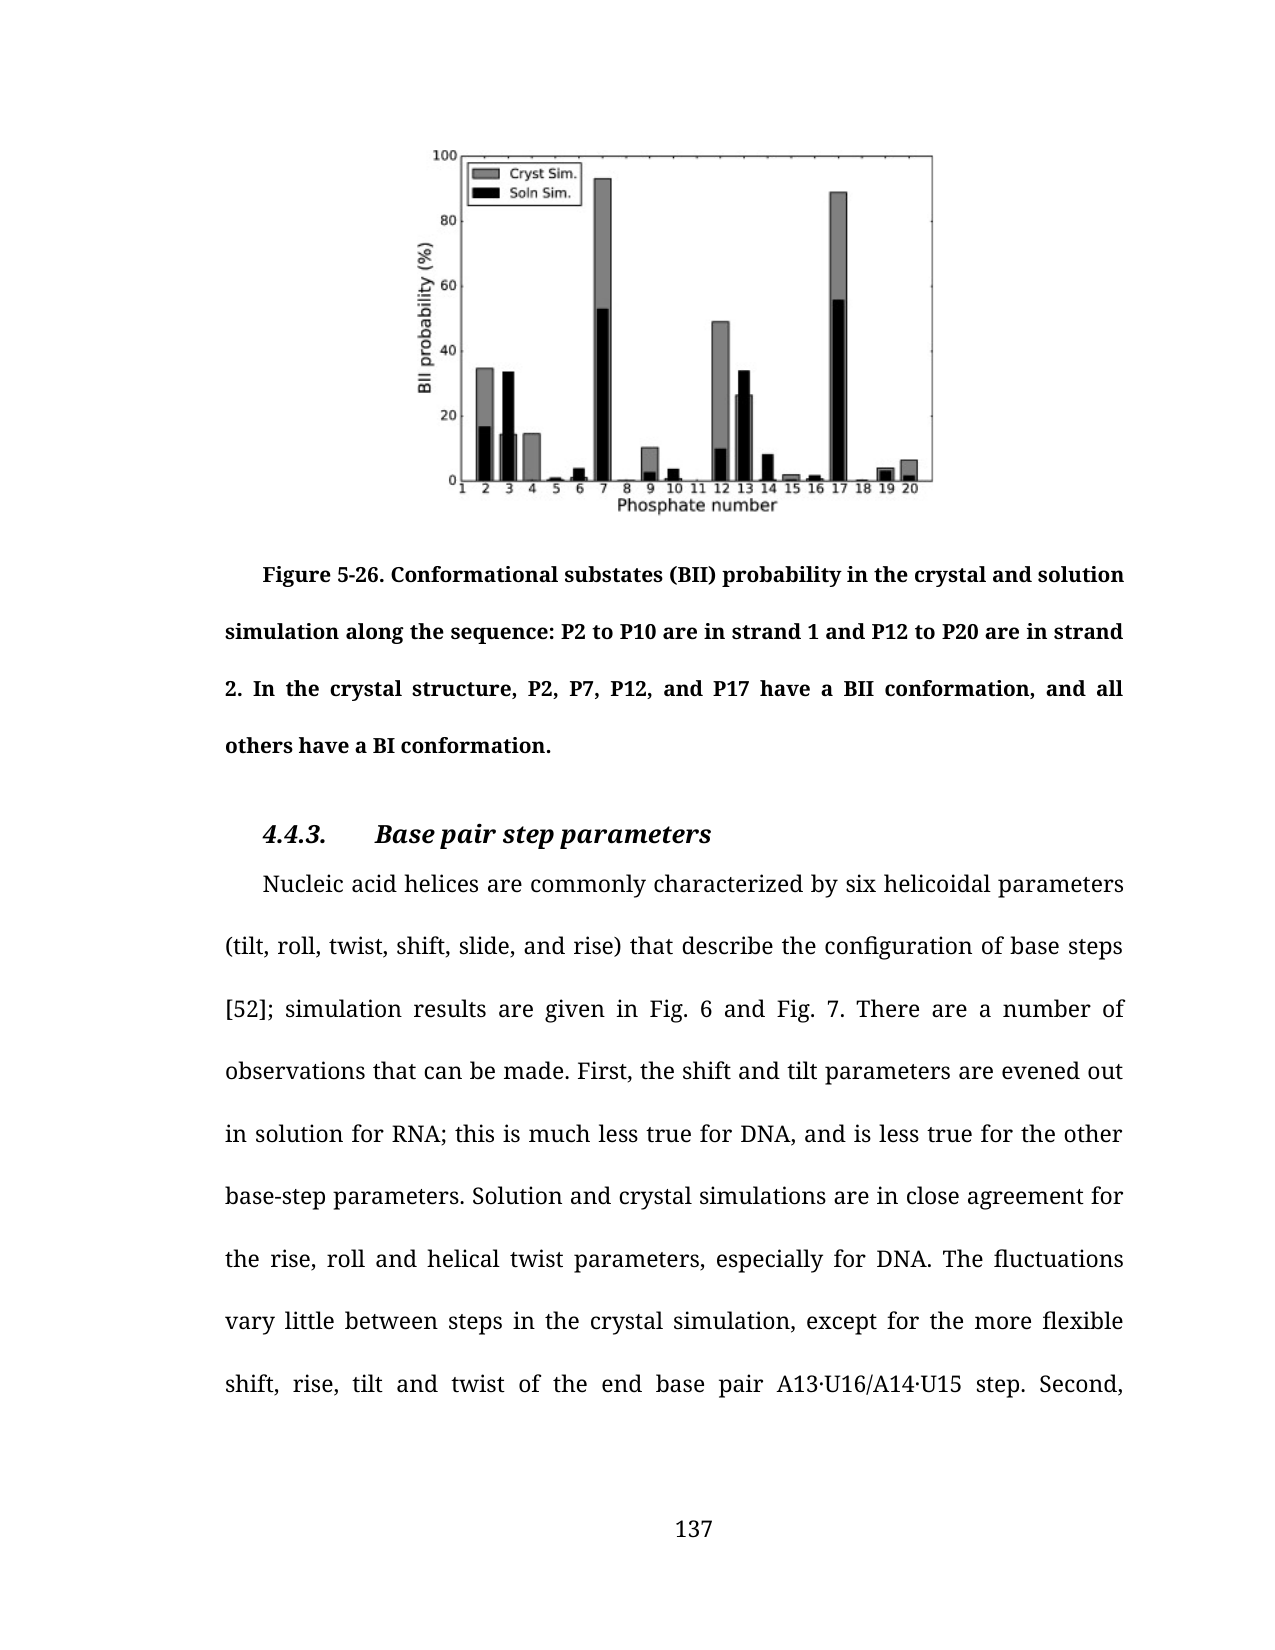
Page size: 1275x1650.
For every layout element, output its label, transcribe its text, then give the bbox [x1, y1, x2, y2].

picture [416, 150, 934, 517]
subtitle Base pair step parameters [225, 817, 1125, 851]
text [225, 868, 1125, 1399]
